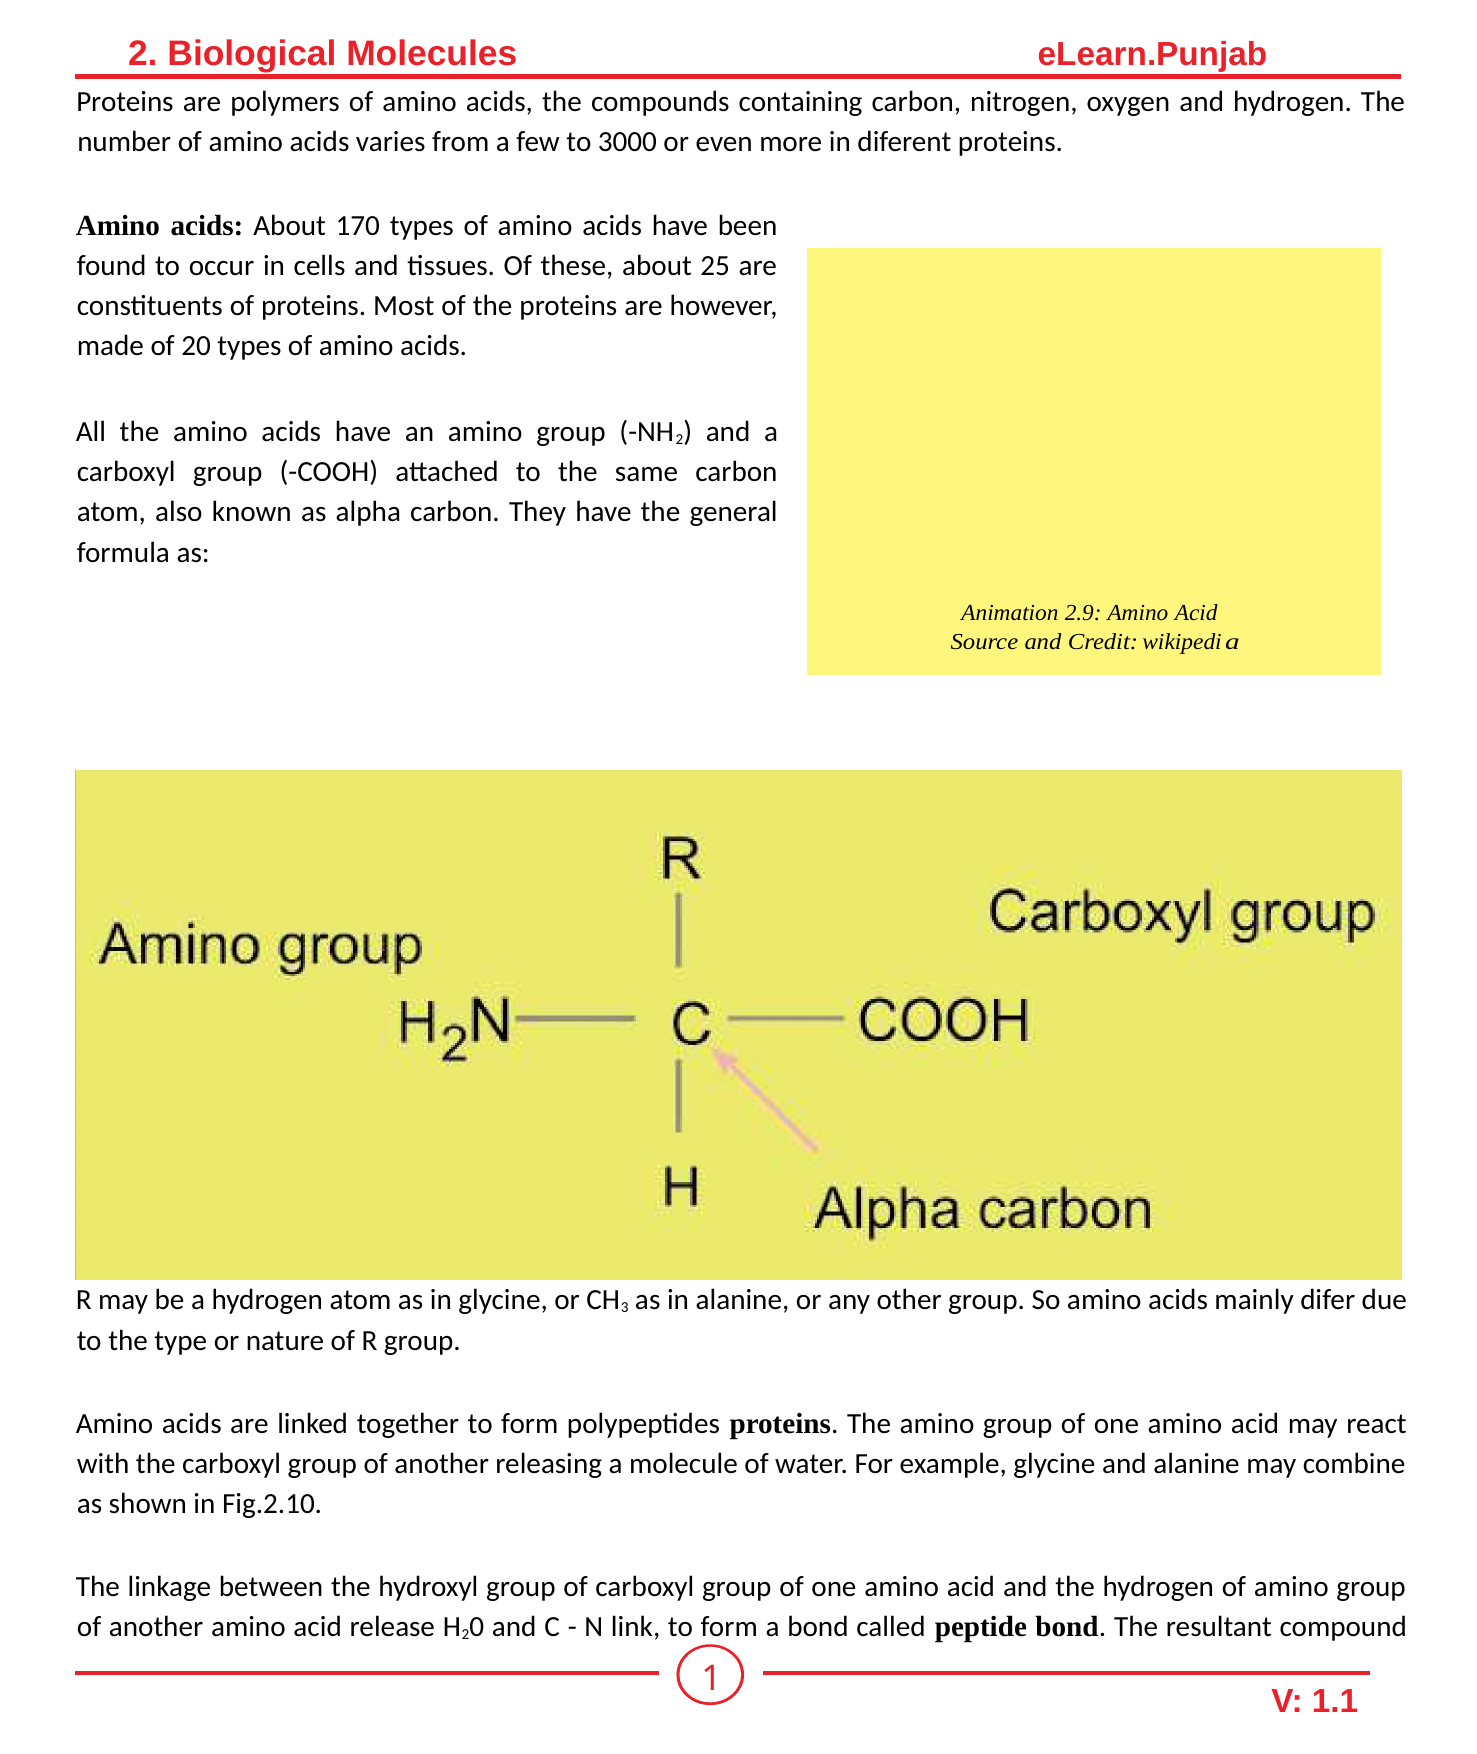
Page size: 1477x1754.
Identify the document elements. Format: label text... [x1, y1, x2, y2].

text Amino acids: About 170 types of amino acids have been found to occur in cells and tissues. Of these, about 25 are constituents of proteins. Most of the proteins are however, made of 20 types of amino acids. [76, 207, 1391, 363]
text Amino acids are linked together to form polypeptides proteins. The amino group of one amino acid may react with the carboxyl group of another releasing a molecule of water. For example, glycine and alanine may combine as shown in Fig.2.10. [76, 1405, 1407, 1521]
text R may be a hydrogen atom as in glycine, or CH3 as in alanine, or any other group. So amino acids mainly difer due to the type or nature of R group. [76, 1281, 1407, 1357]
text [76, 1568, 1407, 1644]
text Proteins are polymers of amino acids, the compounds containing carbon, nitrogen, oxygen and hydrogen. The number of amino acids varies from a few to 3000 or even more in diferent proteins. [76, 75, 1407, 159]
text All the amino acids have an amino group (-NH2) and a carboxyl group (-COOH) attached to the same carbon atom, also known as alpha carbon. They have the general formula as: [76, 413, 787, 569]
picture [75, 769, 1402, 1280]
